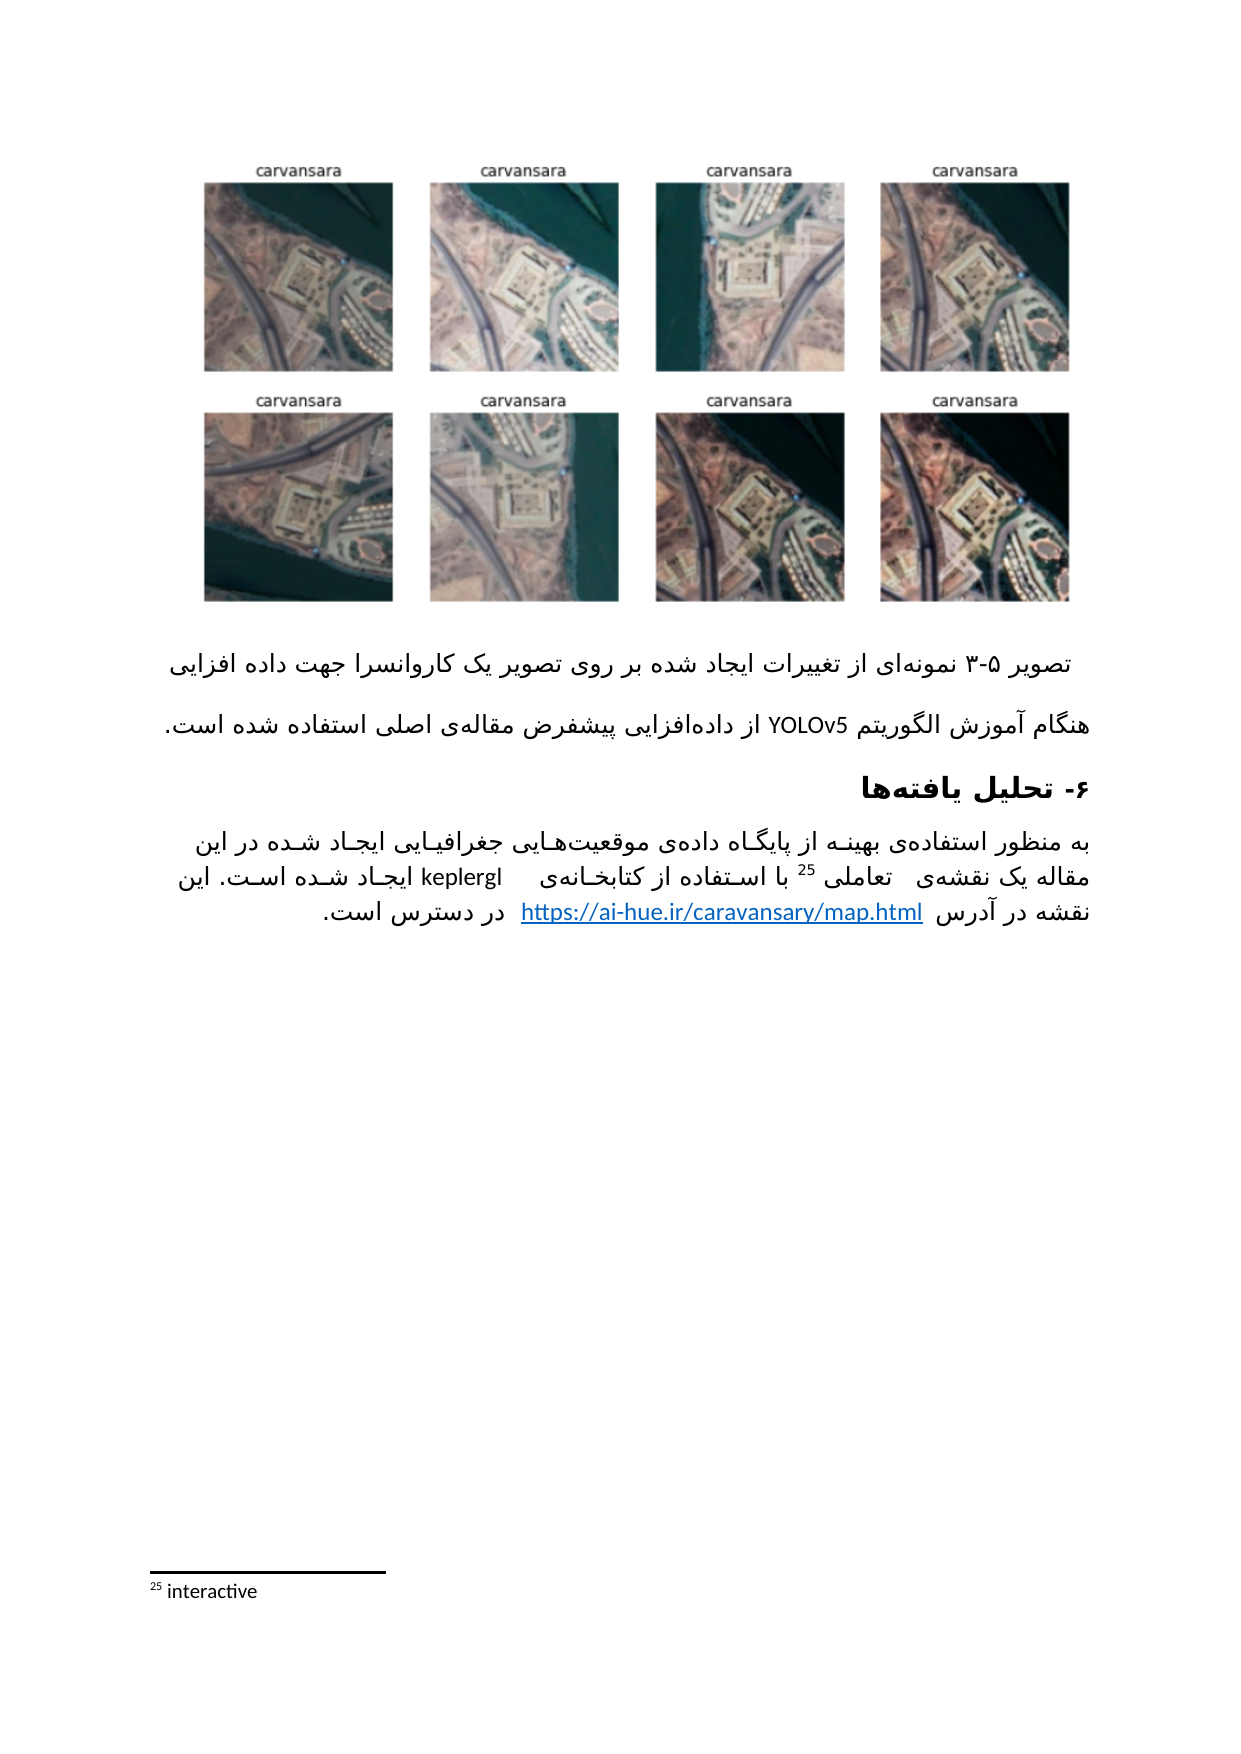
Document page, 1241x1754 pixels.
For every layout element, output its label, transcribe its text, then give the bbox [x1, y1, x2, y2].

text ۶- تحلیل یافته‌ها [194, 772, 1090, 806]
text تصویر ۵-۳ نمونه‌ای از تغییرات ایجاد شده بر روی تصویر یک کاروانسرا جهت داده افزایی [150, 649, 1090, 678]
picture [191, 150, 1090, 617]
text هنگام آموزش الگوریتم YOLOv5 از داده‌افزایی پیشفرض مقاله‌ی اصلی استفاده شده است. [150, 709, 1090, 740]
text به منظور استفاده‌ی بهینه از پایگاه داده‌ی موقعیت‌هایی جغرافیایی ایجاد شده در این مقاله یک نقشه‌ی تعاملی با استفاده از کتابخانه‌ی keplergl ایجاد شده است. این نقشه در آدرس https://ai-hue.ir/caravansary/map.html در دسترس است. [194, 827, 1090, 926]
